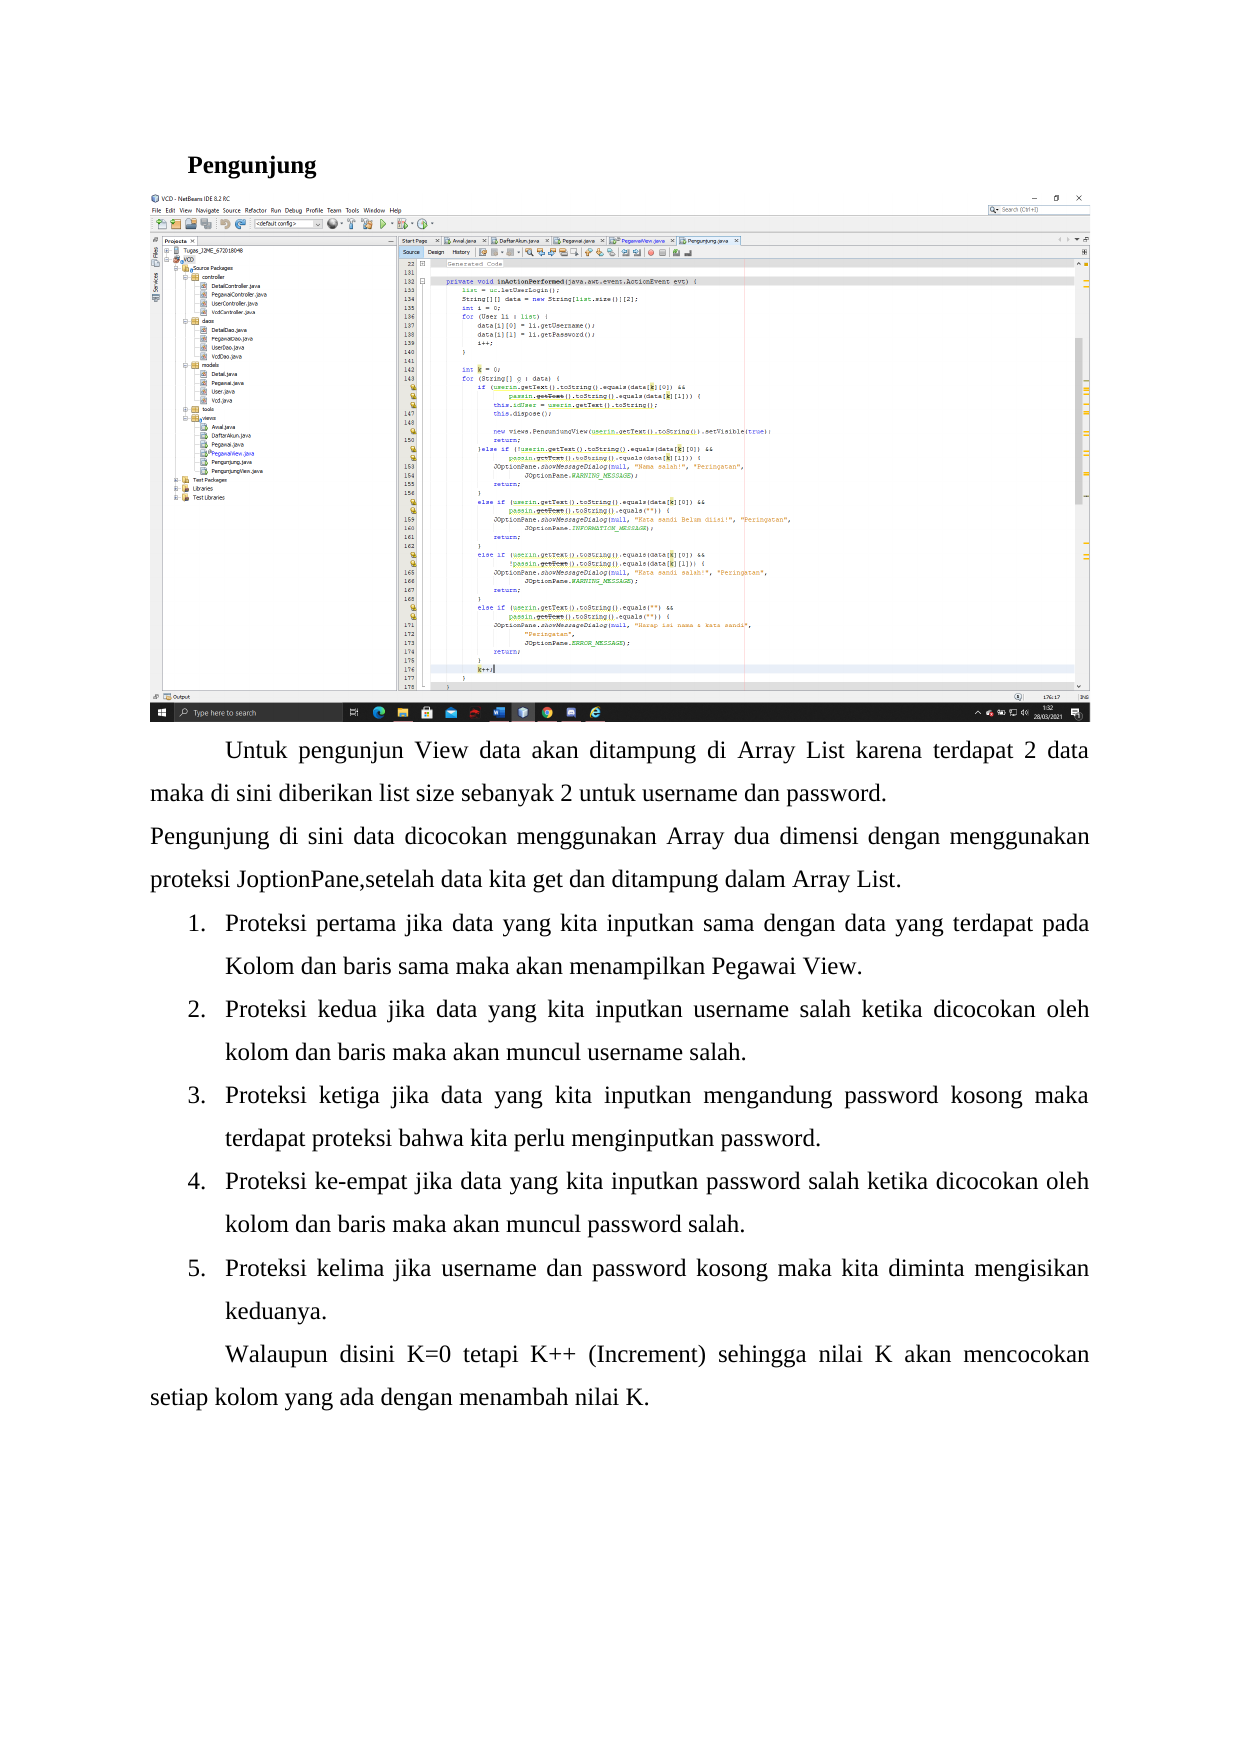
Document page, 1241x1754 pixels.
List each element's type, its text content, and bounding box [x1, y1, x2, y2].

list Proteksi ketiga jika data yang kita inputkan mengandung password kosong maka terdapat proteksi bahwa kita perlu menginputkan password. [187, 1080, 1090, 1152]
list Proteksi kedua jika data yang kita inputkan username salah ketika dicocokan oleh kolom dan baris maka akan muncul username salah. [187, 994, 1090, 1066]
text Walaupun disini K=0 tetapi K++ (Increment) sehingga nilai K akan mencocokan setiap kolom yang ada dengan menambah nilai K. [150, 1339, 1090, 1411]
list Proteksi kelima jika username dan password kosong maka kita diminta mengisikan keduanya. [187, 1253, 1090, 1324]
list Proteksi ke-empat jika data yang kita inputkan password salah ketika dicocokan oleh kolom dan baris maka akan muncul password salah. [187, 1166, 1090, 1238]
text Untuk pengunjun View data akan ditampung di Array List karena terdapat 2 data maka di sini diberikan list size sebanyak 2 untuk username dan password. [150, 735, 1090, 807]
list Proteksi pertama jika data yang kita inputkan sama dengan data yang terdapat pada Kolom dan baris sama maka akan menampilkan Pegawai View. [187, 908, 1090, 979]
subtitle Pengunjung [187, 150, 1090, 179]
picture [150, 193, 1091, 722]
text Pengunjung di sini data dicocokan menggunakan Array dua dimensi dengan menggunakan proteksi JoptionPane,setelah data kita get dan ditampung dalam Array List. [150, 821, 1090, 893]
